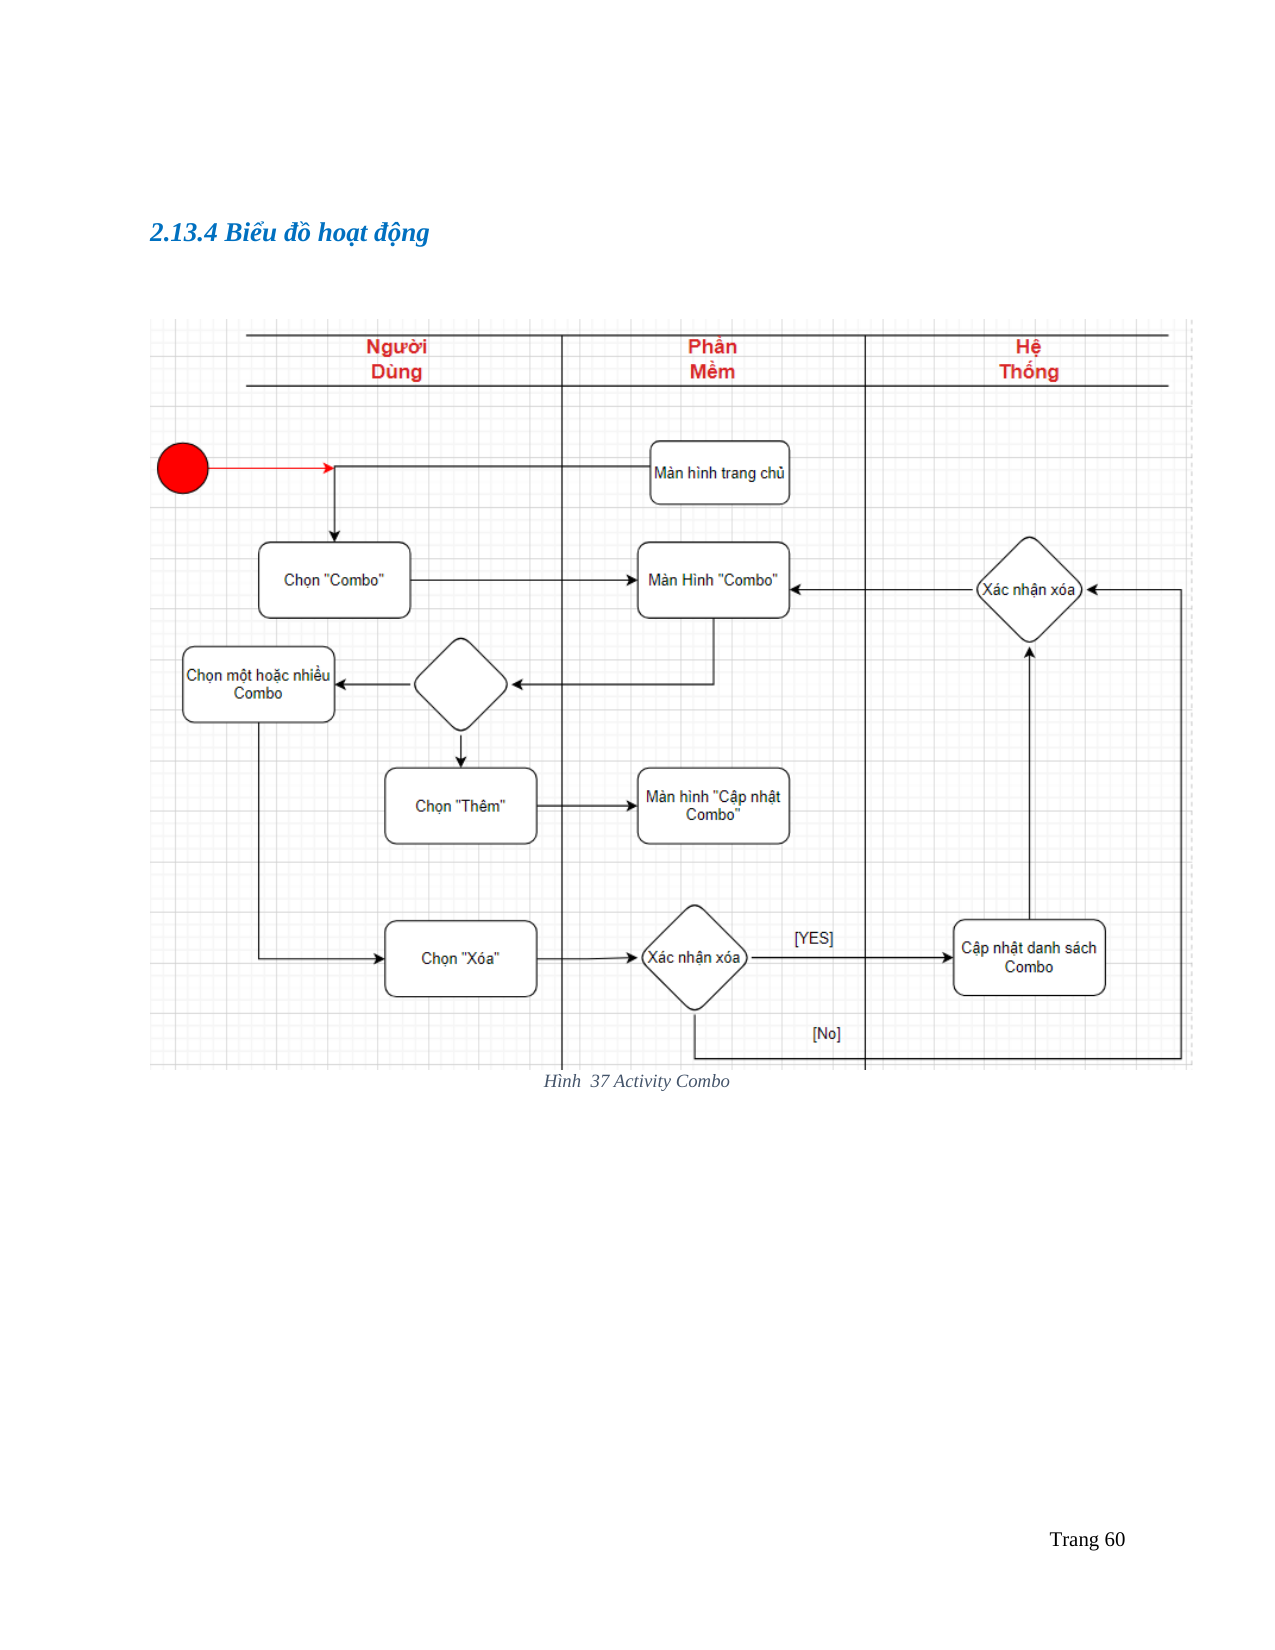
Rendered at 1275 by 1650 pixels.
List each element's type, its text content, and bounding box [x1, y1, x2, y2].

subtitle 2.13.4 Biểu đồ hoạt động [150, 216, 1125, 248]
text Hình 37 Activity Combo [150, 1070, 1125, 1091]
picture [150, 319, 1193, 1070]
